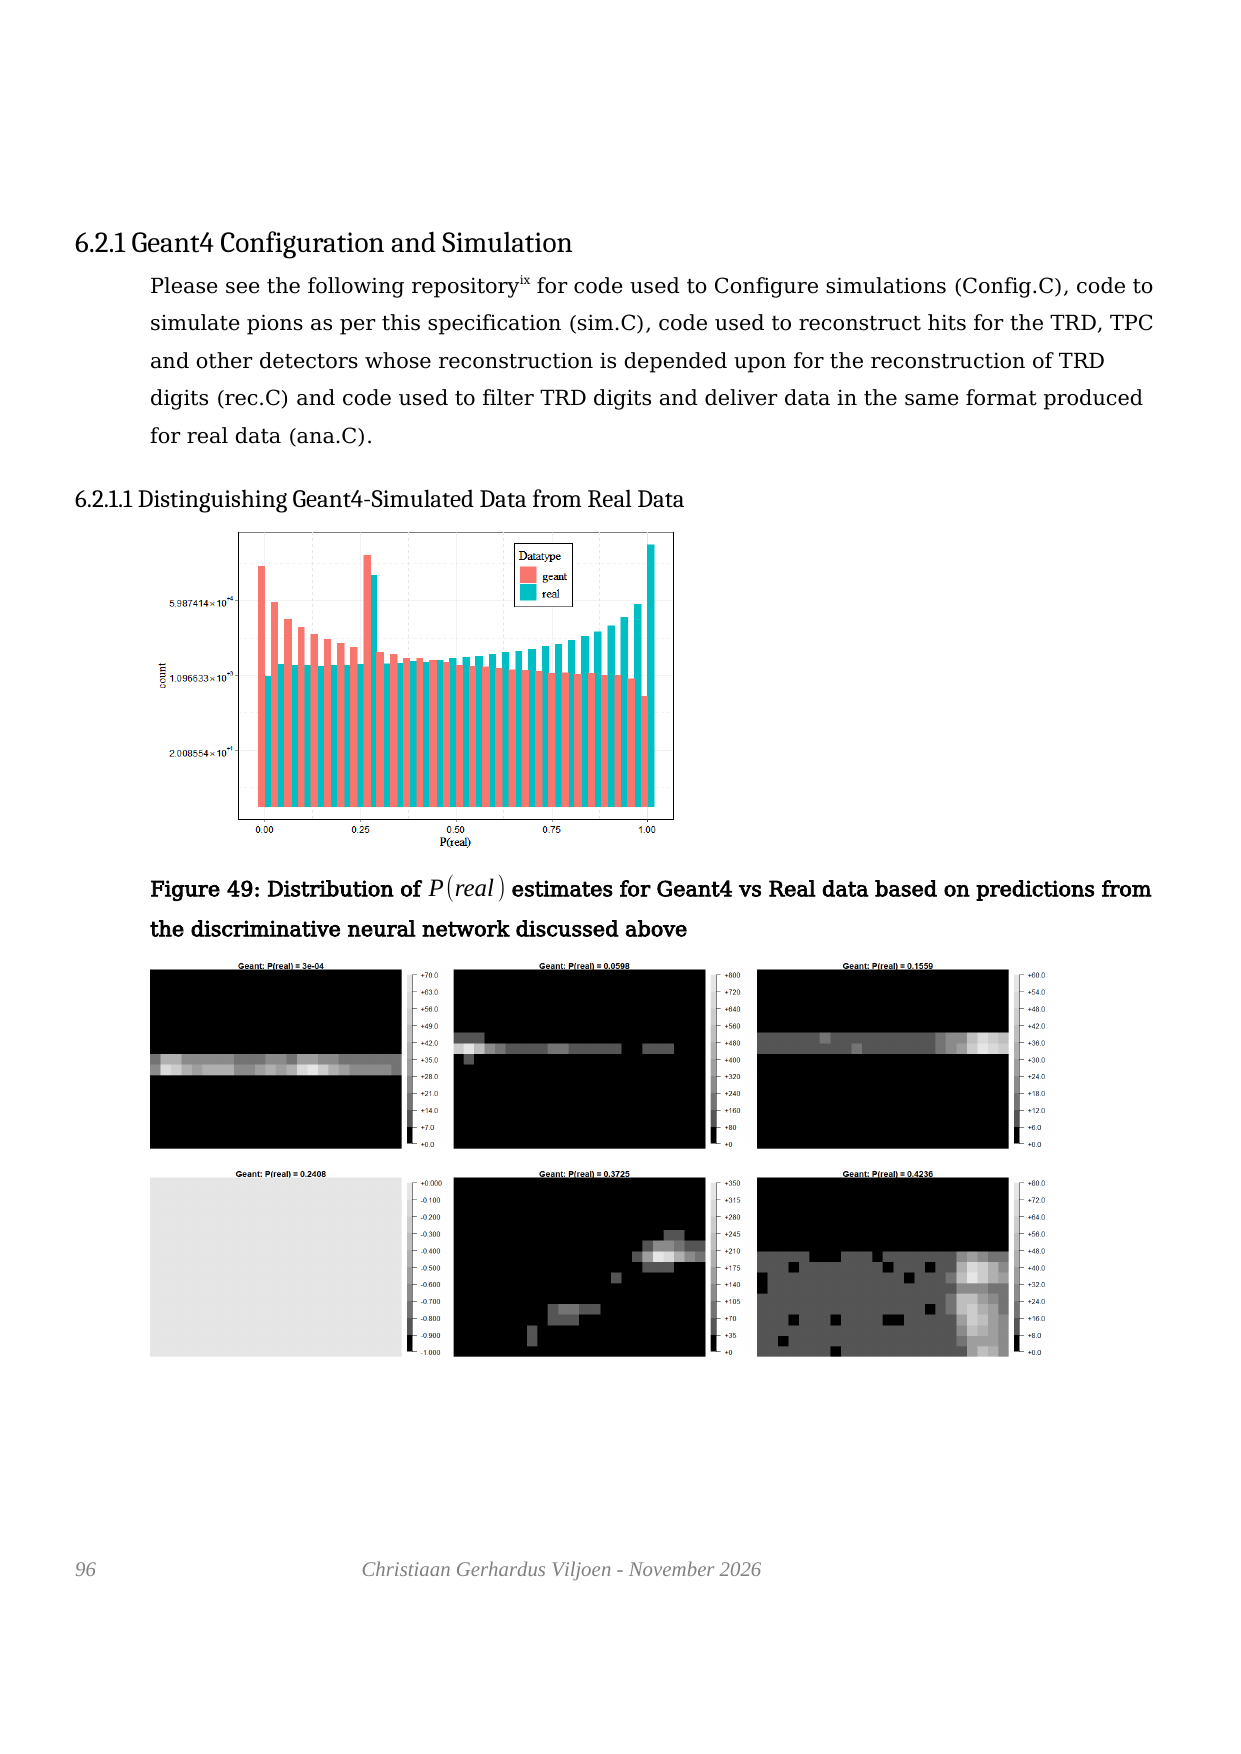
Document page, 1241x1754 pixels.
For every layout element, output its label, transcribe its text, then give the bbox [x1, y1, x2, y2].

subtitle Geant4 Configuration and Simulation [75, 227, 1165, 260]
picture [150, 1169, 1061, 1357]
picture [150, 961, 1061, 1149]
picture [150, 526, 678, 853]
text Figure 49: Distribution of estimates for Geant4 vs Real data based on predictions from the discriminative neural network discussed above [150, 873, 1165, 941]
subtitle Distinguishing Geant4-Simulated Data from Real Data [75, 485, 1165, 514]
text Please see the following repository for code used to Configure simulations (Config.C), code to simulate pions as per this specification (sim.C), code used to reconstruct hits for the TRD, TPC and other detectors whose reconstruction is depended upon for the reconstruction of TRD digits (rec.C) and code used to filter TRD digits and deliver data in the same format produced for real data (ana.C). [150, 273, 1165, 448]
